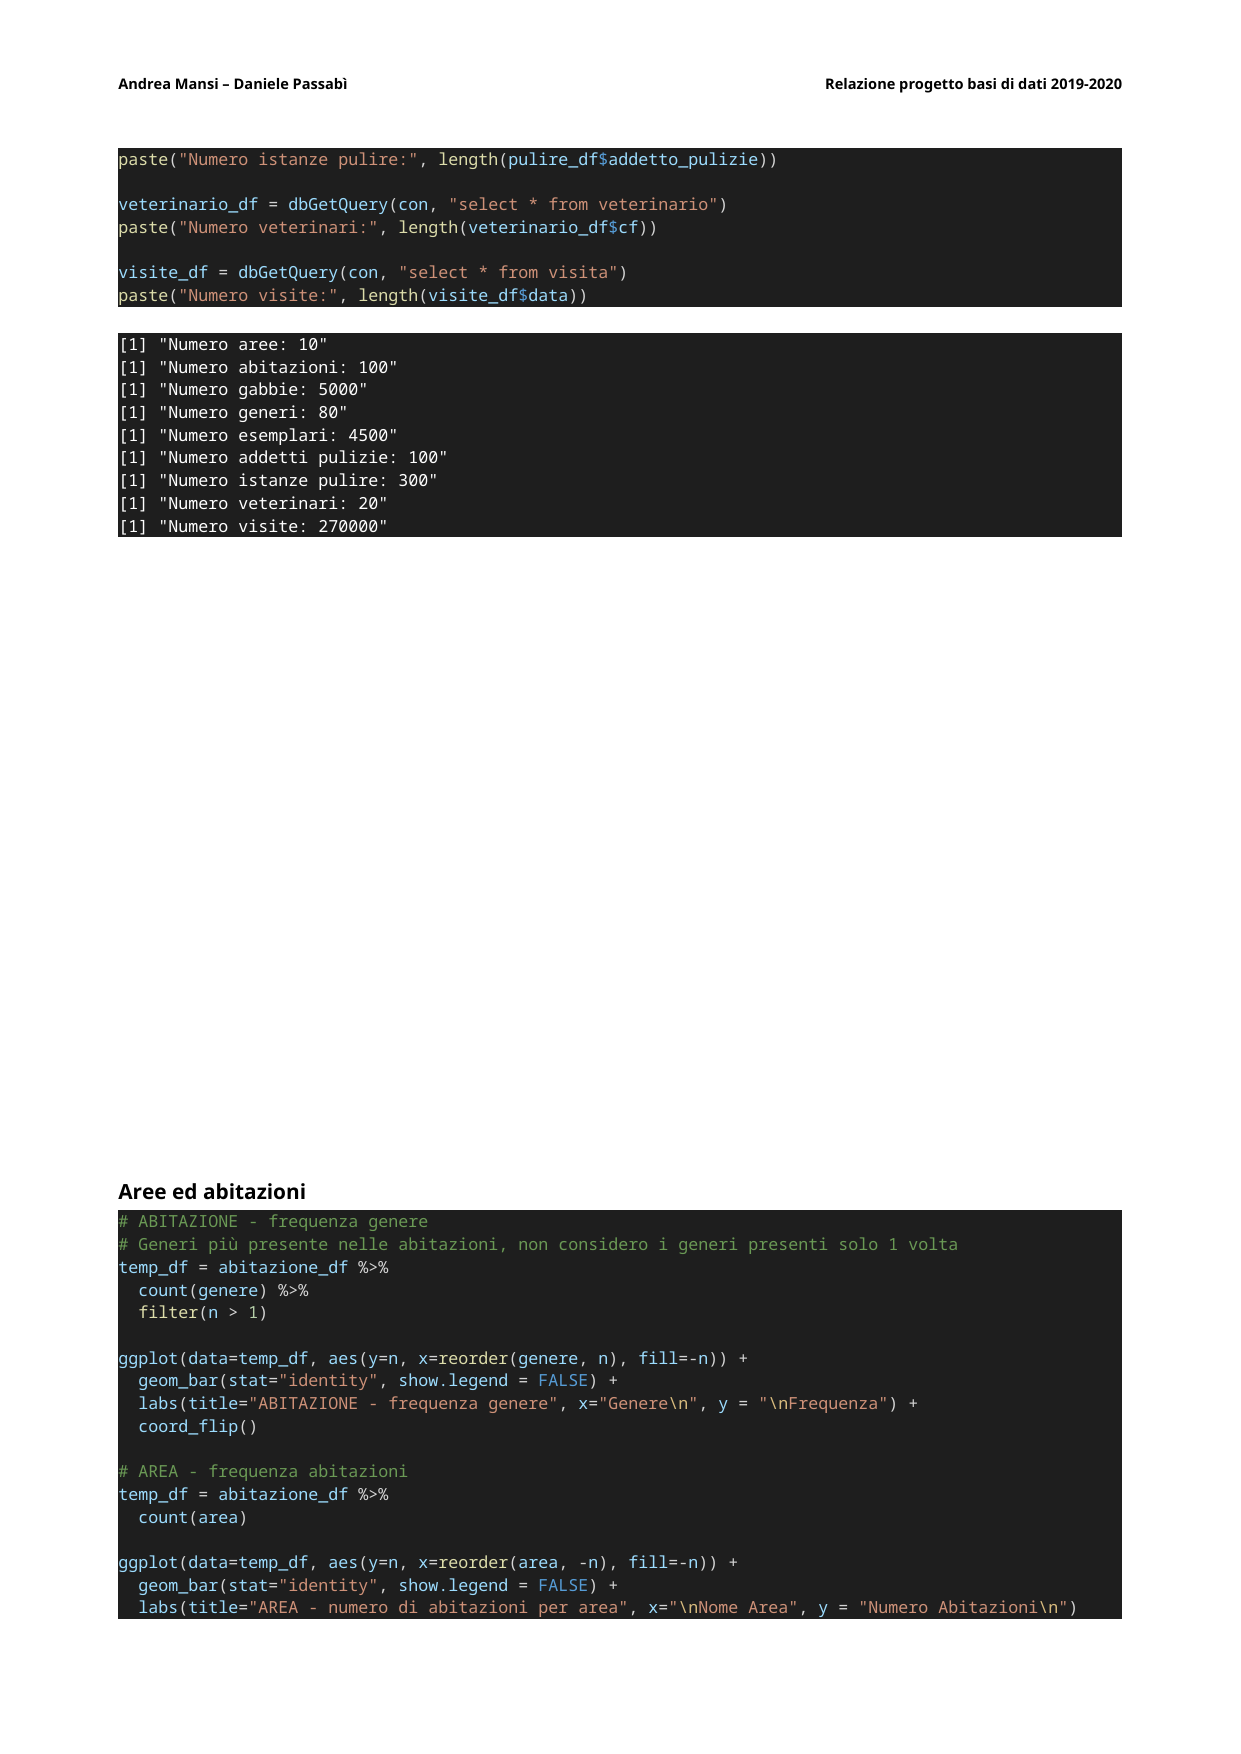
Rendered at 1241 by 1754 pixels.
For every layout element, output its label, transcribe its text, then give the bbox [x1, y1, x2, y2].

text [1] "Numero addetti pulizie: 100" [118, 446, 1122, 469]
text [1] "Numero veterinari: 20" [118, 492, 1122, 514]
text visite_df = dbGetQuery(con, "select * from visita") [118, 261, 1122, 284]
text temp_df = abitazione_df %>% [118, 1256, 1122, 1278]
text paste("Numero istanze pulire:", length(pulire_df$addetto_pulizie)) [118, 148, 1122, 170]
text ggplot(data=temp_df, aes(y=n, x=reorder(area, -n), fill=-n)) + [118, 1551, 1122, 1573]
text [1] "Numero generi: 80" [118, 401, 1122, 423]
text [1] "Numero istanze pulire: 300" [118, 469, 1122, 492]
text filter(n > 1) [118, 1301, 1122, 1324]
text count(genere) %>% [118, 1278, 1122, 1301]
text # AREA - frequenza abitazioni [118, 1460, 1122, 1483]
text [1] "Numero gabbie: 5000" [118, 378, 1122, 401]
text labs(title="AREA - numero di abitazioni per area", x="\nNome Area", y = "Numero Abitazioni\n") [118, 1596, 1122, 1619]
text [1] "Numero abitazioni: 100" [118, 355, 1122, 378]
text # ABITAZIONE - frequenza genere [118, 1210, 1122, 1233]
text geom_bar(stat="identity", show.legend = FALSE) + [118, 1573, 1122, 1596]
text [1] "Numero aree: 10" [118, 333, 1122, 355]
text ggplot(data=temp_df, aes(y=n, x=reorder(genere, n), fill=-n)) + [118, 1346, 1122, 1369]
text coord_flip() [118, 1414, 1122, 1437]
text count(area) [118, 1505, 1122, 1528]
text paste("Numero veterinari:", length(veterinario_df$cf)) [118, 216, 1122, 238]
text # Generi più presente nelle abitazioni, non considero i generi presenti solo 1 volta [118, 1233, 1122, 1256]
text geom_bar(stat="identity", show.legend = FALSE) + [118, 1369, 1122, 1392]
text temp_df = abitazione_df %>% [118, 1483, 1122, 1505]
text veterinario_df = dbGetQuery(con, "select * from veterinario") [118, 193, 1122, 216]
text labs(title="ABITAZIONE - frequenza genere", x="Genere\n", y = "\nFrequenza") + [118, 1392, 1122, 1414]
text Aree ed abitazioni [118, 1177, 1122, 1206]
text [1] "Numero visite: 270000" [118, 514, 1122, 537]
text [1] "Numero esemplari: 4500" [118, 423, 1122, 446]
text paste("Numero visite:", length(visite_df$data)) [118, 284, 1122, 307]
